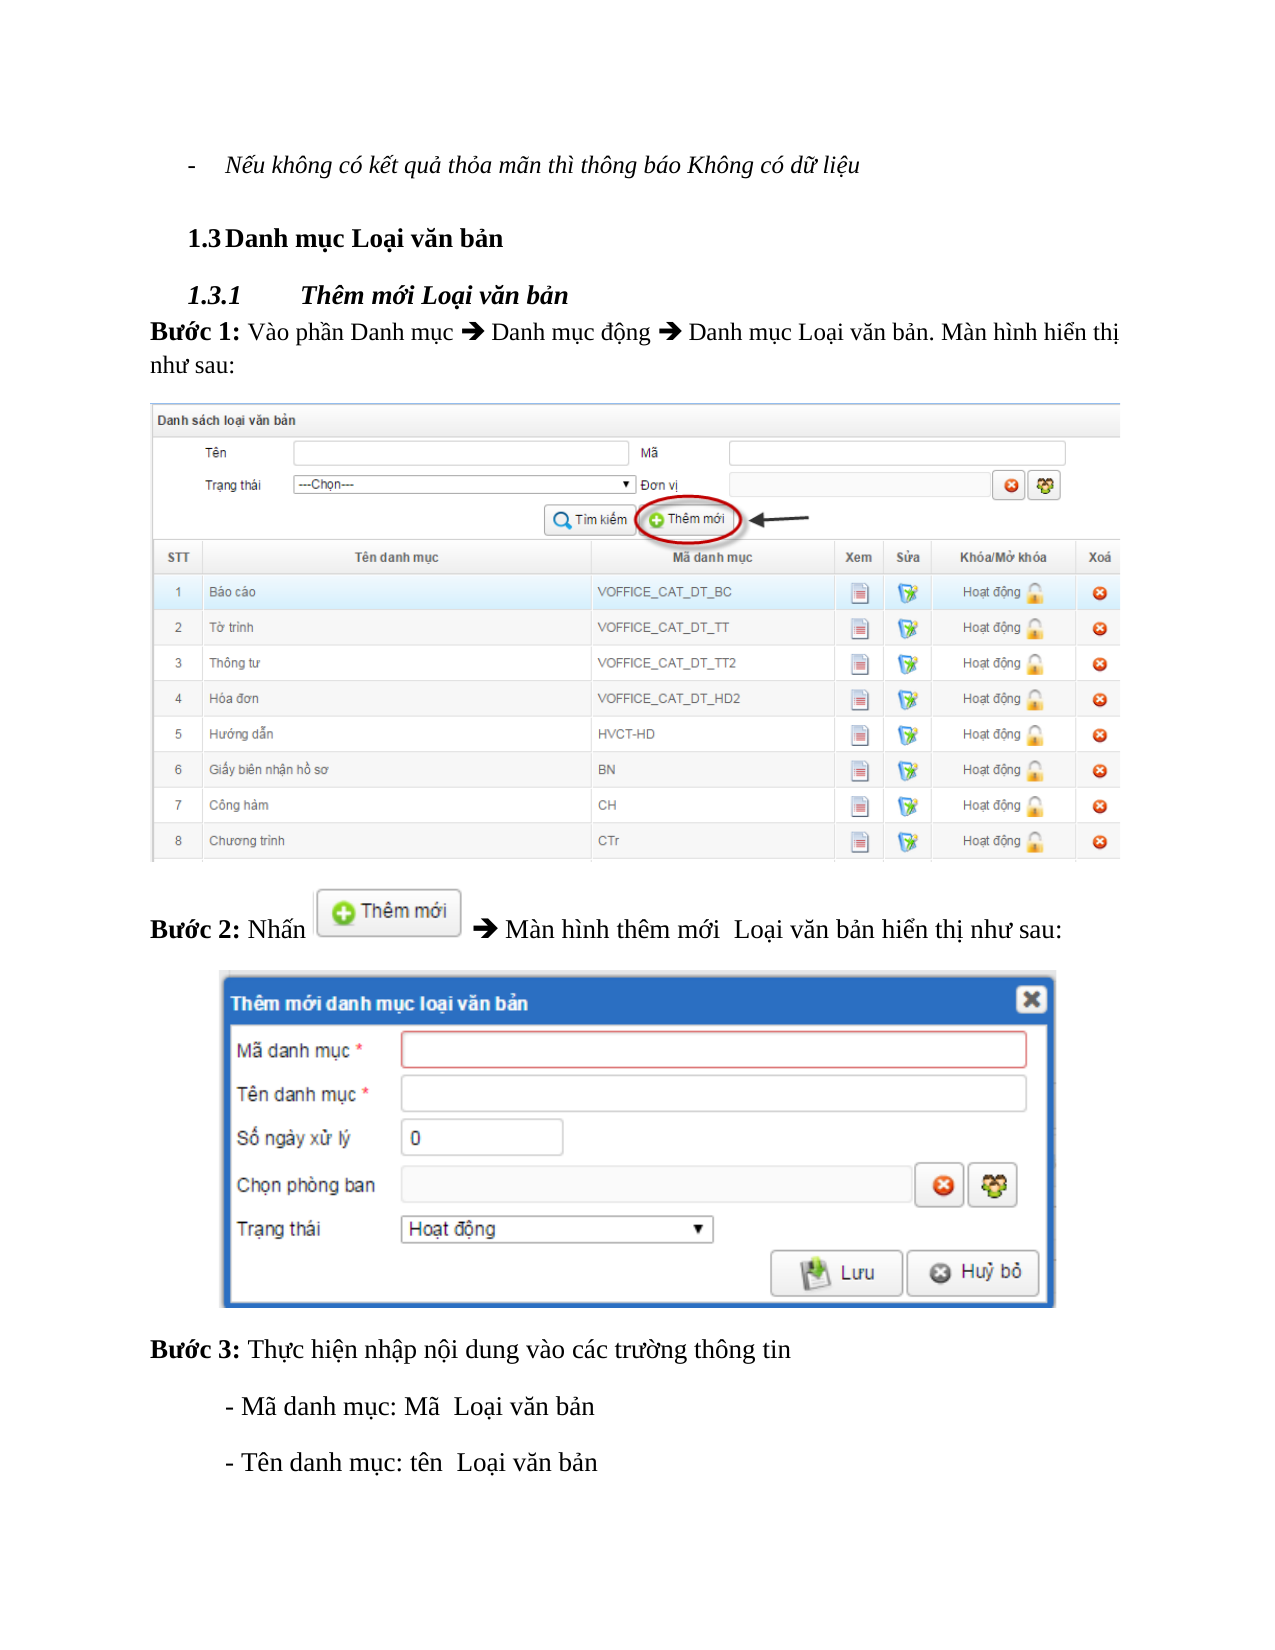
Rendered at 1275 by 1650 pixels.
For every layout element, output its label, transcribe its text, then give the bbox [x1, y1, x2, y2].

picture [312, 887, 465, 939]
subtitle Thêm mới Loại văn bản [187, 279, 1125, 310]
picture [218, 970, 1057, 1308]
subtitle Danh mục Loại văn bản [187, 222, 1125, 253]
text - Mã danh mục: Mã Loại văn bản [150, 1389, 1125, 1421]
text - Tên danh mục: tên Loại văn bản [150, 1446, 1125, 1477]
picture [150, 403, 1121, 862]
list Nếu không có kết quả thỏa mãn thì thông báo Không có dữ liệu [187, 150, 1125, 179]
text Bước 3: Thực hiện nhập nội dung vào các trường thông tin [150, 1333, 1125, 1364]
text Bước 1: Vào phần Danh mục Danh mục động Danh mục Loại văn bản. Màn hình hiển thị như sau: [150, 314, 1125, 379]
text Bước 2: Nhấn Màn hình thêm mới Loại văn bản hiển thị như sau: [150, 887, 1125, 944]
